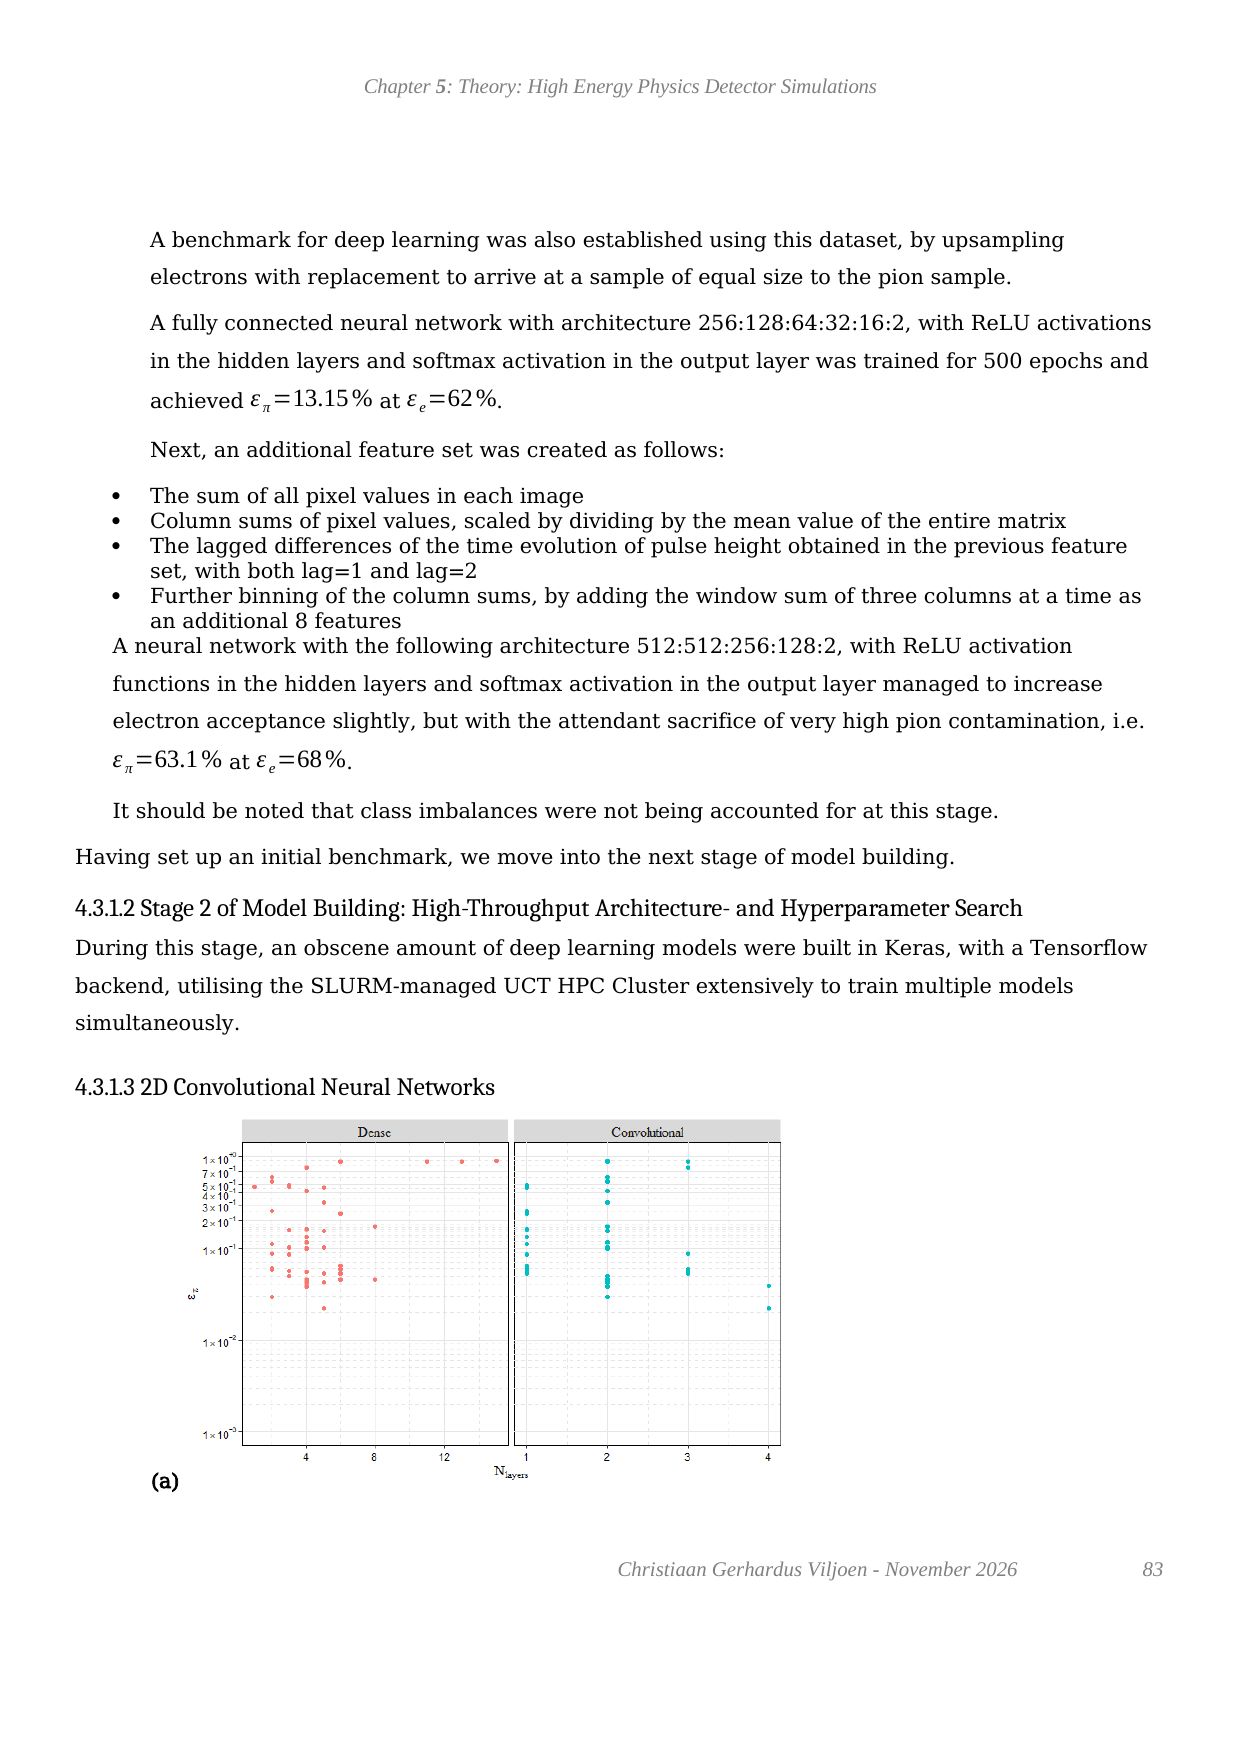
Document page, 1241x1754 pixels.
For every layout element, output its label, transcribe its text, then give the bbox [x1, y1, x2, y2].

text A neural network with the following architecture 512:512:256:128:2, with ReLU activation functions in the hidden layers and softmax activation in the output layer managed to increase electron acceptance slightly, but with the attendant sacrifice of very high pion contamination, i.e. at . [112, 633, 1165, 777]
subtitle 2D Convolutional Neural Networks [75, 1073, 1165, 1101]
text Having set up an initial benchmark, we move into the next stage of model building. [75, 844, 1165, 869]
text A fully connected neural network with architecture 256:128:64:32:16:2, with ReLU activations in the hidden layers and softmax activation in the output layer was trained for 500 epochs and achieved at . [150, 310, 1165, 416]
text A benchmark for deep learning was also established using this dataset, by upsampling electrons with replacement to arrive at a sample of equal size to the pion sample. [150, 227, 1165, 289]
list Further binning of the column sums, by adding the window sum of three columns at a time as an additional 8 features [112, 583, 1165, 633]
picture [180, 1113, 787, 1488]
list Column sums of pixel values, scaled by dividing by the mean value of the entire matrix [112, 508, 1165, 533]
text Next, an additional feature set was created as follows: [150, 437, 1165, 462]
list The sum of all pixel values in each image [112, 483, 1165, 508]
list The lagged differences of the time evolution of pulse height obtained in the previous feature set, with both lag=1 and lag=2 [112, 533, 1165, 583]
subtitle Stage 2 of Model Building: High-Throughput Architecture- and Hyperparameter Search [75, 894, 1165, 923]
text During this stage, an obscene amount of deep learning models were built in Keras, with a Tensorflow backend, utilising the SLURM-managed UCT HPC Cluster extensively to train multiple models simultaneously. [75, 935, 1165, 1035]
text It should be noted that class imbalances were not being accounted for at this stage. [112, 798, 1165, 823]
